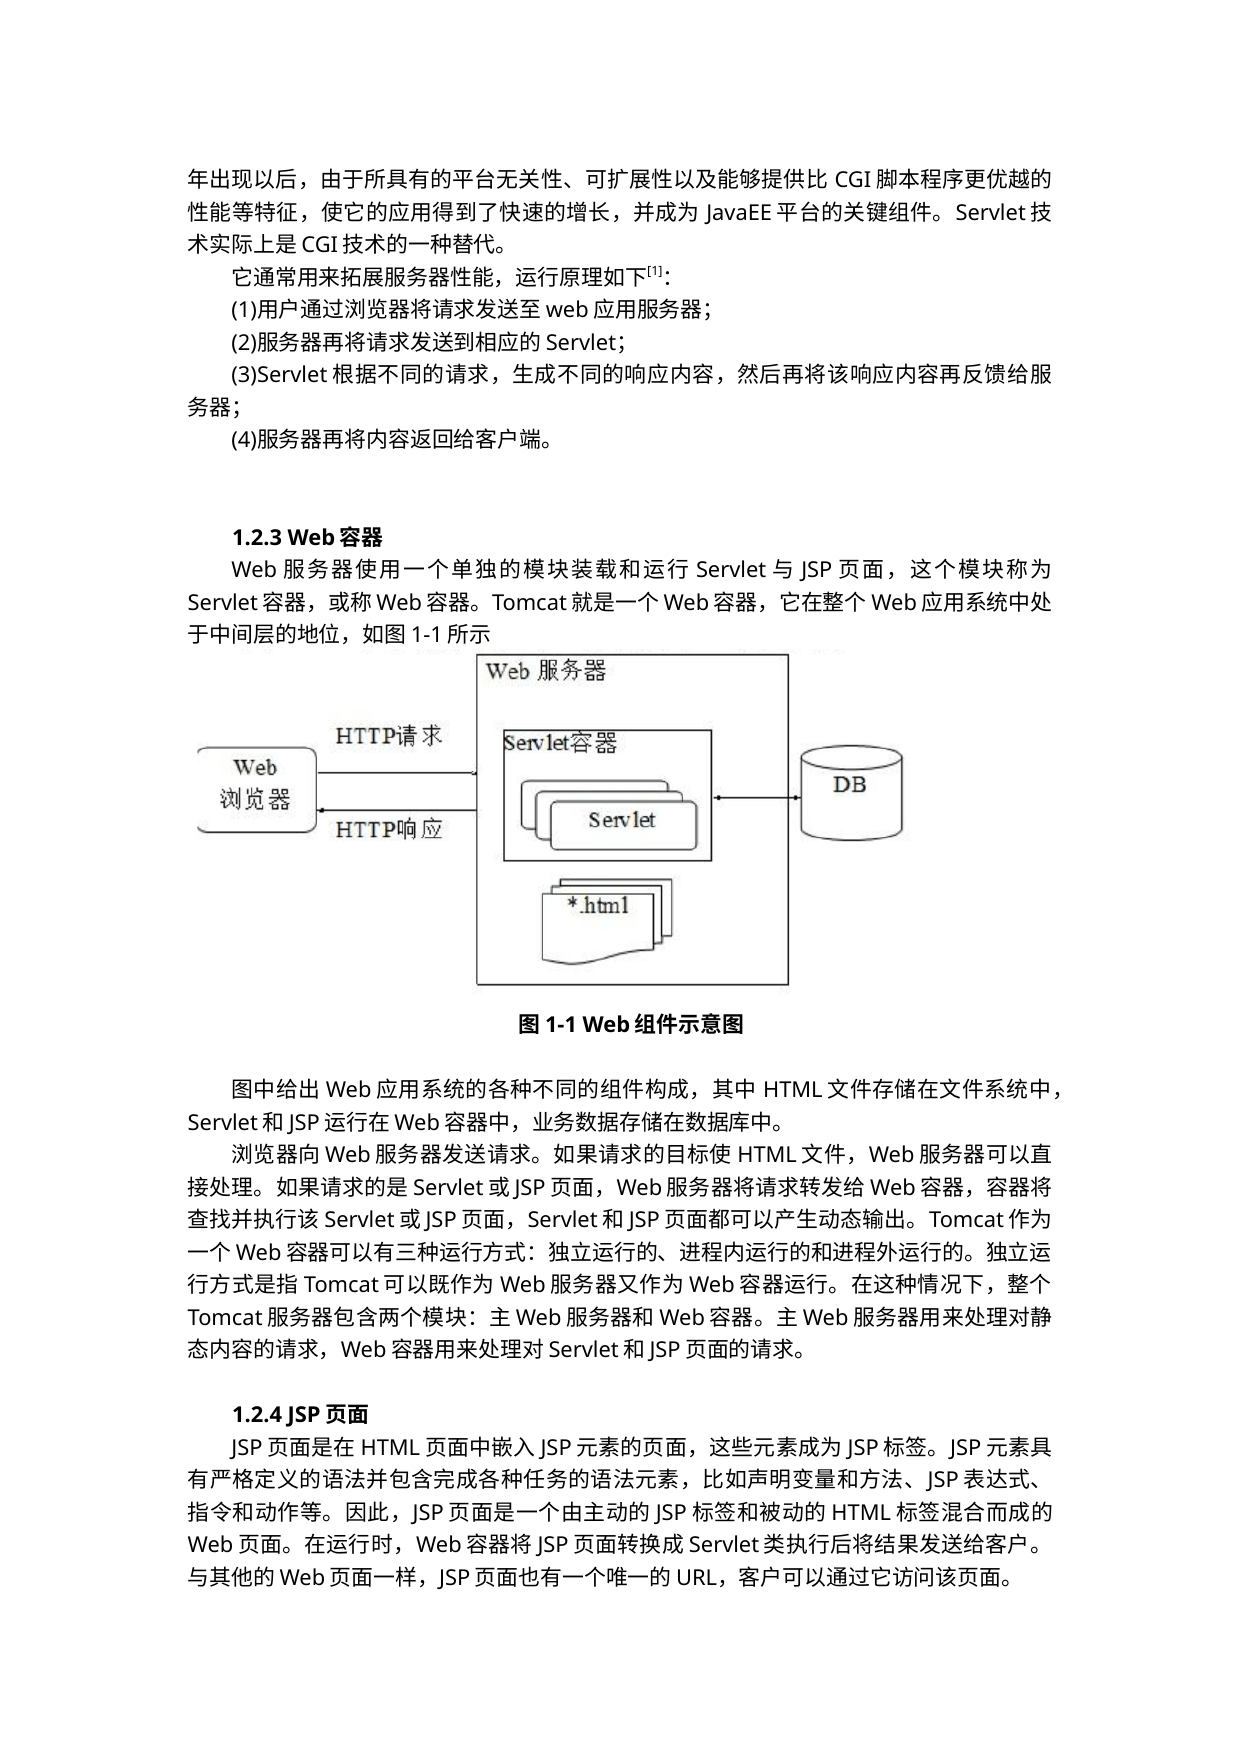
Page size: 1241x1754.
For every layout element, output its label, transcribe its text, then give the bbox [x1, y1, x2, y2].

picture [187, 649, 919, 1004]
text Web服务器使用一个单独的模块装载和运行Servlet与JSP页面，这个模块称为Servlet容器，或称Web容器。Tomcat就是一个Web容器，它在整个Web应用系统中处于中间层的地位，如图1-1所示 [187, 552, 1053, 649]
text JSP页面是在HTML页面中嵌入JSP元素的页面，这些元素成为JSP标签。JSP元素具有严格定义的语法并包含完成各种任务的语法元素，比如声明变量和方法、JSP表达式、指令和动作等。因此，JSP页面是一个由主动的JSP标签和被动的HTML标签混合而成的Web页面。在运行时，Web容器将JSP页面转换成Servlet类执行后将结果发送给客户。与其他的Web页面一样，JSP页面也有一个唯一的URL，客户可以通过它访问该页面。 [187, 1429, 1053, 1592]
text (1)用户通过浏览器将请求发送至web应用服务器； [187, 292, 1053, 324]
list 1.2.3 Web容器 [232, 519, 1053, 552]
list 1.2.4 JSP页面 [232, 1397, 1053, 1429]
text (2)服务器再将请求发送到相应的Servlet； [187, 324, 1053, 357]
text 它通常用来拓展服务器性能，运行原理如下[1]： [187, 259, 1053, 292]
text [187, 162, 1053, 259]
text (4)服务器再将内容返回给客户端。 [187, 422, 1053, 454]
text 图中给出Web应用系统的各种不同的组件构成，其中HTML文件存储在文件系统中，Servlet和JSP运行在Web容器中，业务数据存储在数据库中。 [187, 1072, 1053, 1137]
text 浏览器向Web服务器发送请求。如果请求的目标使HTML文件，Web服务器可以直接处理。如果请求的是Servlet或JSP页面，Web服务器将请求转发给Web容器，容器将查找并执行该Servlet或JSP页面，Servlet和JSP页面都可以产生动态输出。Tomcat作为一个Web容器可以有三种运行方式：独立运行的、进程内运行的和进程外运行的。独立运行方式是指Tomcat可以既作为Web服务器又作为Web容器运行。在这种情况下，整个Tomcat服务器包含两个模块：主Web服务器和Web容器。主Web服务器用来处理对静态内容的请求，Web容器用来处理对Servlet和JSP页面的请求。 [187, 1137, 1053, 1364]
text (3)Servlet根据不同的请求，生成不同的响应内容，然后再将该响应内容再反馈给服务器； [187, 357, 1053, 422]
text 图1-1 Web组件示意图 [187, 1007, 1053, 1039]
